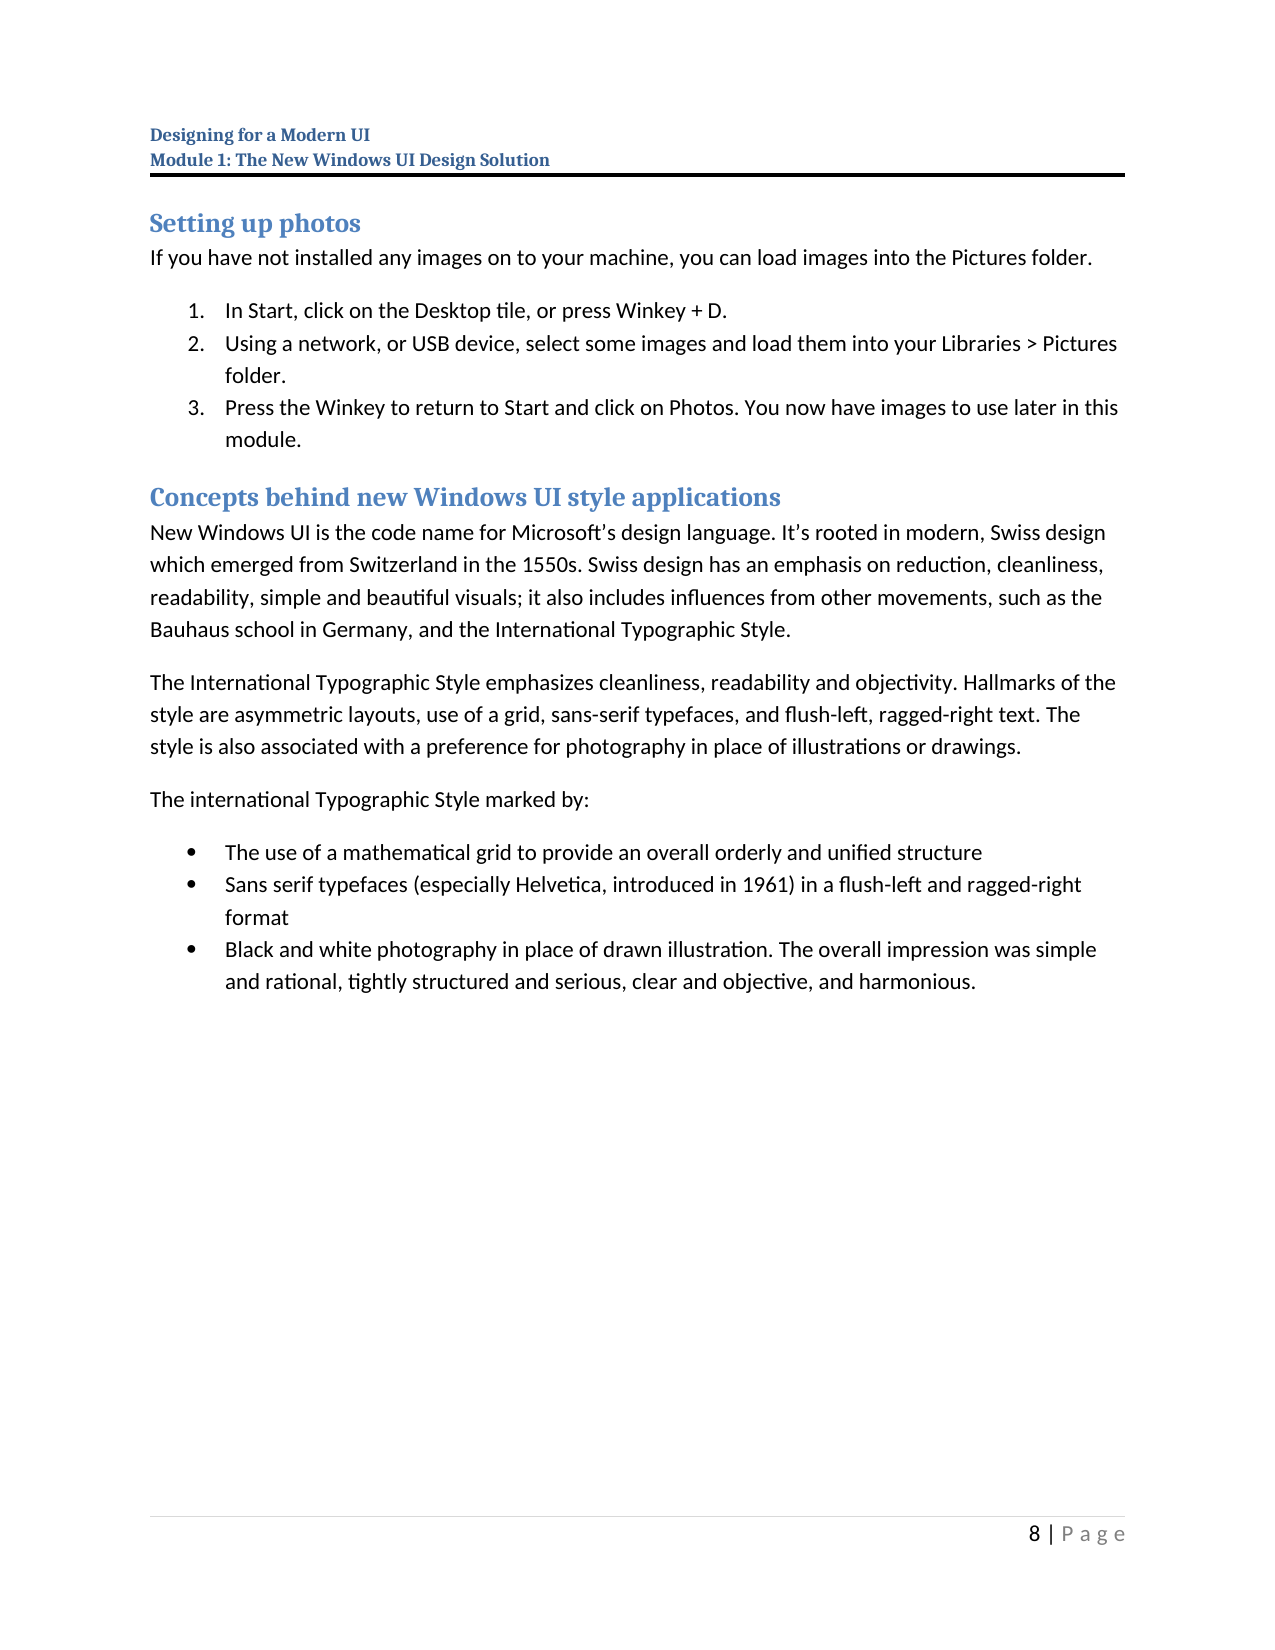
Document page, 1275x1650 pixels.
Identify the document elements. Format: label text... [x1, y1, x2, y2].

list Black and white photography in place of drawn illustration. The overall impression was simple and rational, tightly structured and serious, clear and objective, and harmonious. [187, 935, 1125, 995]
subtitle Concepts behind new Windows UI style applications [150, 482, 1125, 514]
text The international Typographic Style marked by: [150, 785, 1125, 813]
list Using a network, or USB device, select some images and load them into your Libraries > Pictures folder. [187, 329, 1125, 389]
text If you have not installed any images on to your machine, you can load images into the Pictures folder. [150, 243, 1125, 272]
text New Windows UI is the code name for Microsoft’s design language. It’s rooted in modern, Swiss design which emerged from Switzerland in the 1550s. Swiss design has an emphasis on reduction, cleanliness, readability, simple and beautiful visuals; it also includes influences from other movements, such as the Bauhaus school in Germany, and the International Typographic Style. [150, 518, 1125, 643]
subtitle Setting up photos [150, 208, 1125, 239]
list In Start, click on the Desktop tile, or press Winkey + D. [187, 297, 1125, 324]
list Press the Winkey to return to Start and click on Photos. You now have images to use later in this module. [187, 393, 1125, 453]
text The International Typographic Style emphasizes cleanliness, readability and objectivity. Hallmarks of the style are asymmetric layouts, use of a grid, sans-serif typefaces, and flush-left, ragged-right text. The style is also associated with a preference for photography in place of illustrations or drawings. [150, 668, 1125, 760]
list Sans serif typefaces (especially Helvetica, introduced in 1961) in a flush-left and ragged-right format [187, 870, 1125, 931]
list The use of a mathematical grid to provide an overall orderly and unified structure [187, 838, 1125, 866]
